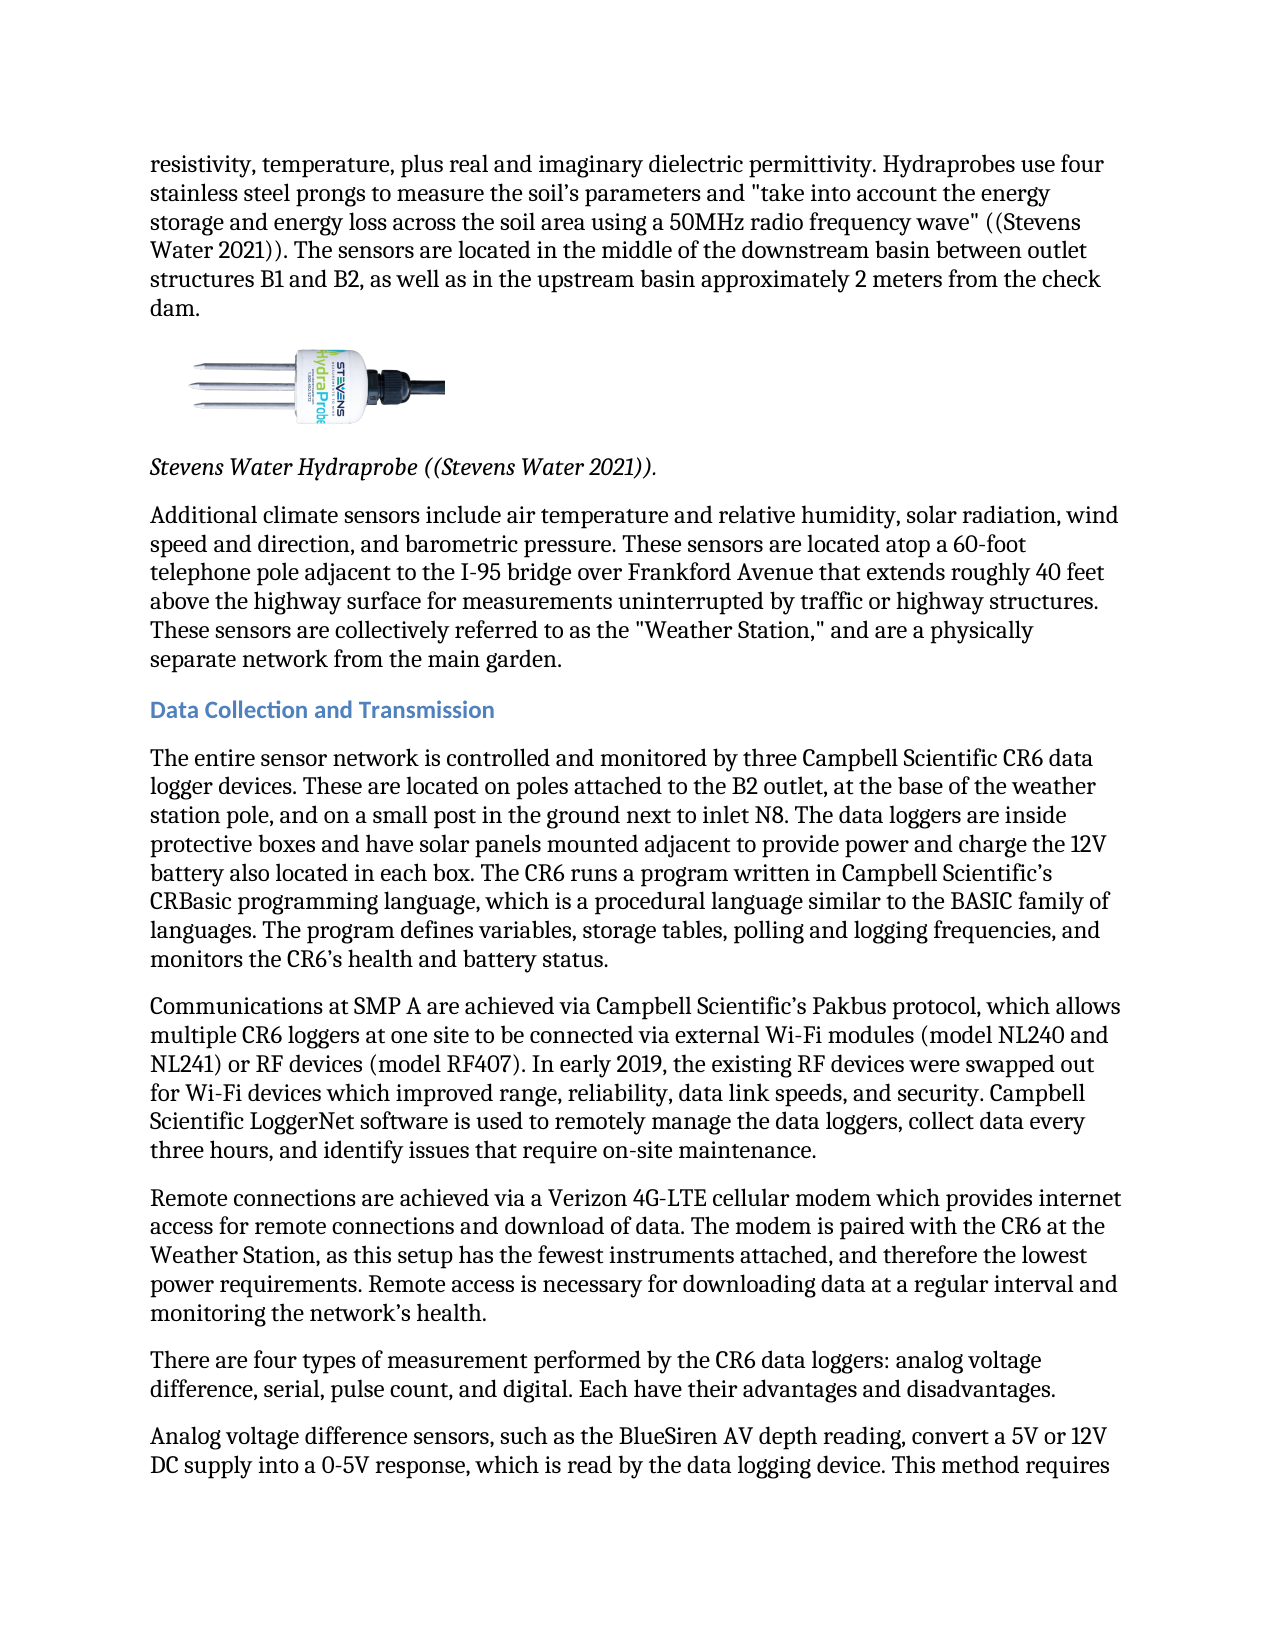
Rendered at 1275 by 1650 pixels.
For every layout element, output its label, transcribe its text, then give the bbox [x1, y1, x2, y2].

text There are four types of measurement performed by the CR6 data loggers: analog voltage difference, serial, pulse count, and digital. Each have their advantages and disadvantages. [150, 1346, 1125, 1403]
text Stevens Water Hydraprobe ((Stevens Water 2021)). [150, 453, 1125, 482]
text The entire sensor network is controlled and monitored by three Campbell Scientific CR6 data logger devices. These are located on poles attached to the B2 outlet, at the base of the weather station pole, and on a small post in the ground next to inlet N8. The data loggers are inside protective boxes and have solar panels mounted adjacent to provide power and charge the 12V battery also located in each box. The CR6 runs a program written in Campbell Scientific’s CRBasic programming language, which is a procedural language similar to the BASIC family of languages. The program defines variables, storage tables, polling and logging frequencies, and monitors the CR6’s health and battery status. [150, 743, 1125, 973]
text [150, 1422, 1125, 1480]
text Additional climate sensors include air temperature and relative humidity, solar radiation, wind speed and direction, and barometric pressure. These sensors are located atop a 60-foot telephone pole adjacent to the I-95 bridge over Frankford Avenue that extends roughly 40 feet above the highway surface for measurements uninterrupted by traffic or highway structures. These sensors are collectively referred to as the "Weather Station," and are a physically separate network from the main garden. [150, 501, 1125, 673]
picture [168, 341, 445, 433]
text Remote connections are achieved via a Verizon 4G-LTE cellular modem which provides internet access for remote connections and download of data. The modem is paired with the CR6 at the Weather Station, as this setup has the fewest instruments attached, and therefore the lowest power requirements. Remote access is necessary for downloading data at a regular interval and monitoring the network’s health. [150, 1183, 1125, 1327]
text Communications at SMP A are achieved via Campbell Scientific’s Pakbus protocol, which allows multiple CR6 loggers at one site to be connected via external Wi-Fi modules (model NL240 and NL241) or RF devices (model RF407). In early 2019, the existing RF devices were swapped out for Wi-Fi devices which improved range, reliability, data link speeds, and security. Campbell Scientific LoggerNet software is used to remotely manage the data loggers, collect data every three hours, and identify issues that require on-site maintenance. [150, 992, 1125, 1165]
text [150, 150, 1125, 322]
subtitle Data Collection and Transmission [150, 694, 1125, 725]
